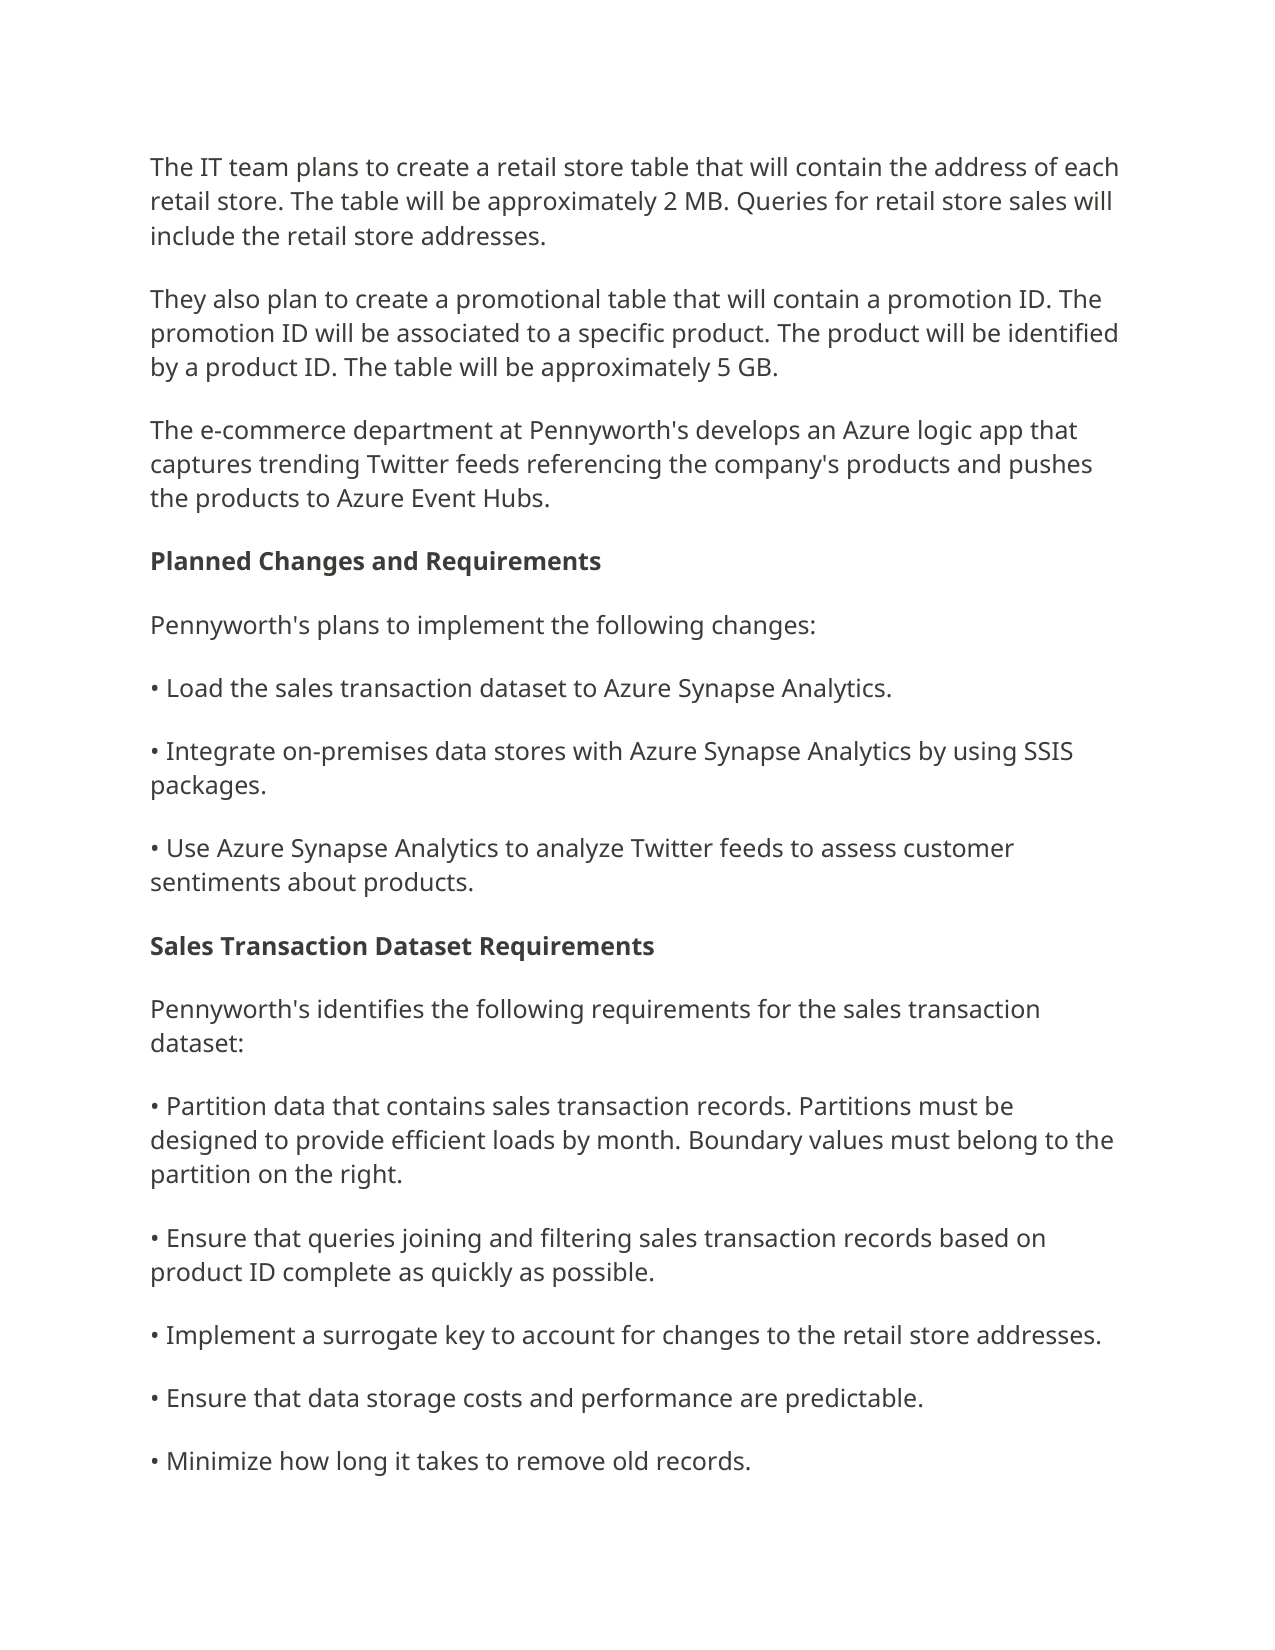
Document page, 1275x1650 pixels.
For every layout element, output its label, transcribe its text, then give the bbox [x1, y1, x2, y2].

text • Partition data that contains sales transaction records. Partitions must be designed to provide efficient loads by month. Boundary values must belong to the partition on the right. [150, 1089, 1125, 1191]
text The e-commerce department at Pennyworth's develops an Azure logic app that captures trending Twitter feeds referencing the company's products and pushes the products to Azure Event Hubs. [150, 413, 1125, 515]
text The IT team plans to create a retail store table that will contain the address of each retail store. The table will be approximately 2 MB. Queries for retail store sales will include the retail store addresses. [150, 150, 1125, 252]
text • Implement a surrogate key to account for changes to the retail store addresses. [150, 1317, 1125, 1352]
text • Use Azure Synapse Analytics to analyze Twitter feeds to assess customer sentiments about products. [150, 831, 1125, 899]
text • Ensure that data storage costs and performance are predictable. [150, 1381, 1125, 1415]
text Pennyworth's identifies the following requirements for the sales transaction dataset: [150, 992, 1125, 1060]
text They also plan to create a promotional table that will contain a promotion ID. The promotion ID will be associated to a specific product. The product will be identified by a product ID. The table will be approximately 5 GB. [150, 281, 1125, 383]
text Sales Transaction Dataset Requirements [150, 928, 1125, 962]
text • Load the sales transaction dataset to Azure Synapse Analytics. [150, 671, 1125, 704]
text Planned Changes and Requirements [150, 544, 1125, 578]
text Pennyworth's plans to implement the following changes: [150, 607, 1125, 641]
text • Ensure that queries joining and filtering sales transaction records based on product ID complete as quickly as possible. [150, 1220, 1125, 1288]
text • Minimize how long it takes to remove old records. [150, 1444, 1125, 1478]
text • Integrate on-premises data stores with Azure Synapse Analytics by using SSIS packages. [150, 734, 1125, 802]
